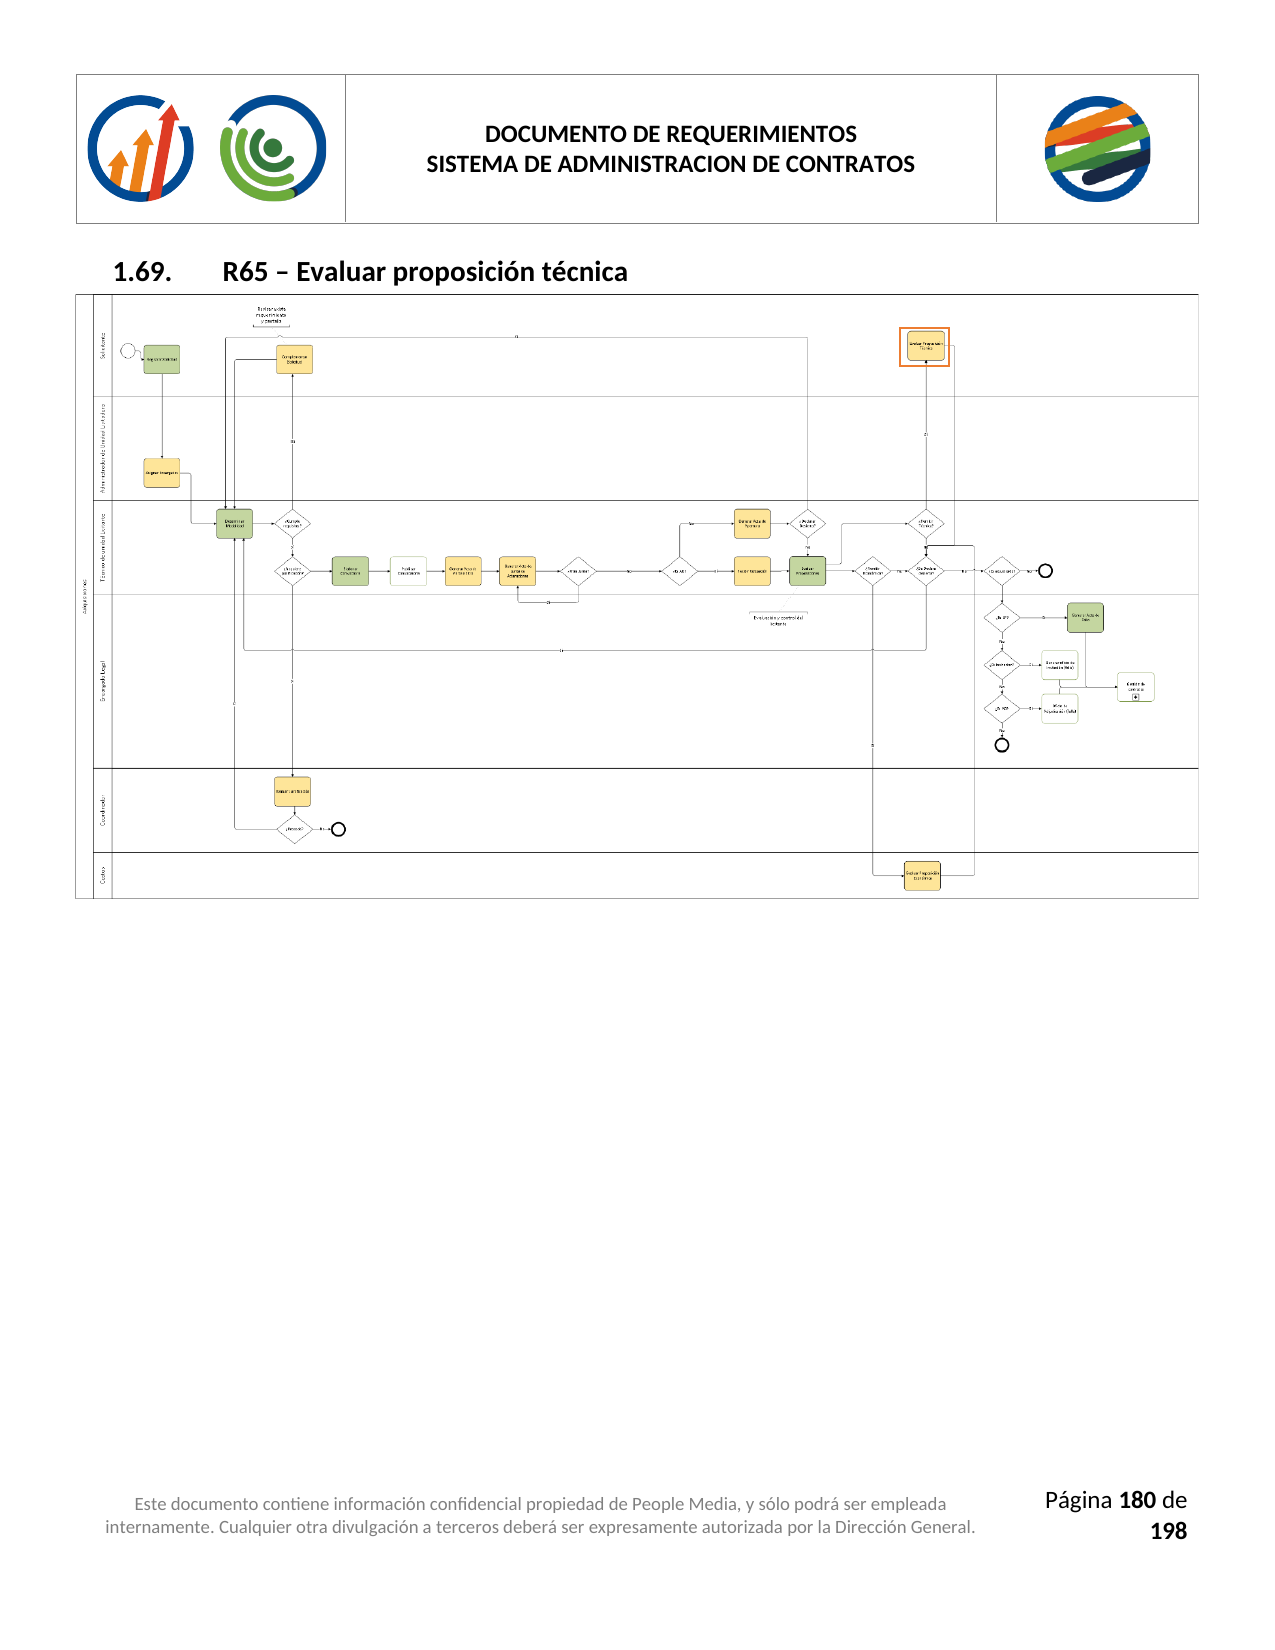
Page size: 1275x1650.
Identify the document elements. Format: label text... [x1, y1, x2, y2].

picture [220, 95, 327, 202]
picture [1044, 95, 1151, 202]
picture [75, 294, 1199, 899]
subtitle R65 – Evaluar proposición técnica [104, 253, 1200, 289]
picture [87, 95, 194, 202]
